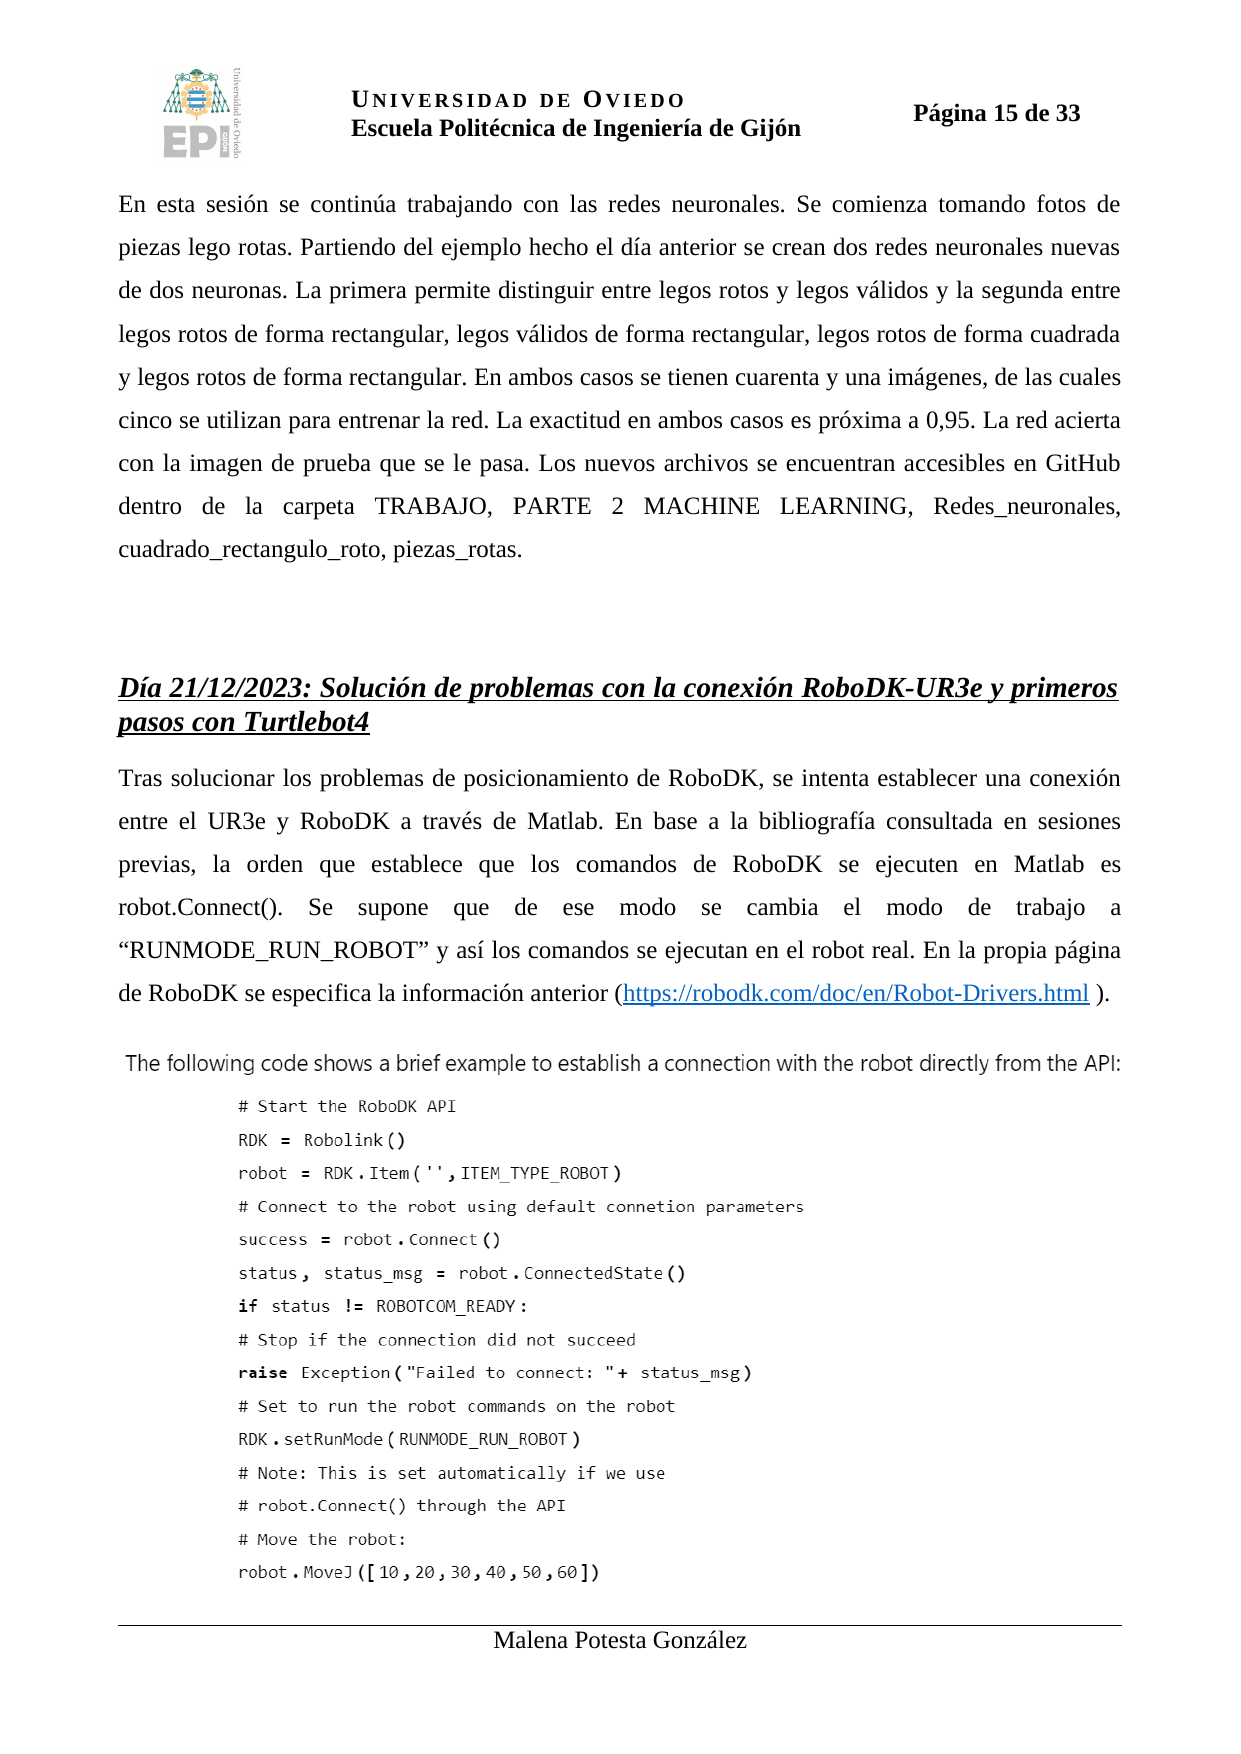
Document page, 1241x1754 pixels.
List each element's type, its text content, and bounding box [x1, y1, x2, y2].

subtitle Día 21/12/2023: Solución de problemas con la conexión RoboDK-UR3e y primeros pasos con Turtlebot4 [118, 671, 1122, 738]
picture [118, 1046, 1123, 1591]
text Tras solucionar los problemas de posicionamiento de RoboDK, se intenta establecer una conexión entre el UR3e y RoboDK a través de Matlab. En base a la bibliografía consultada en sesiones previas, la orden que establece que los comandos de RoboDK se ejecuten en Matlab es robot.Connect(). Se supone que de ese modo se cambia el modo de trabajo a “RUNMODE_RUN_ROBOT” y así los comandos se ejecutan en el robot real. En la propia página de RoboDK se especifica la información anterior (https://robodk.com/doc/en/Robot-Drivers.html ). [118, 763, 1122, 1007]
text En esta sesión se continúa trabajando con las redes neuronales. Se comienza tomando fotos de piezas lego rotas. Partiendo del ejemplo hecho el día anterior se crean dos redes neuronales nuevas de dos neuronas. La primera permite distinguir entre legos rotos y legos válidos y la segunda entre legos rotos de forma rectangular, legos válidos de forma rectangular, legos rotos de forma cuadrada y legos rotos de forma rectangular. En ambos casos se tienen cuarenta y una imágenes, de las cuales cinco se utilizan para entrenar la red. La exactitud en ambos casos es próxima a 0,95. La red acierta con la imagen de prueba que se le pasa. Los nuevos archivos se encuentran accesibles en GitHub dentro de la carpeta TRABAJO, PARTE 2 MACHINE LEARNING, Redes_neuronales, cuadrado_rectangulo_roto, piezas_rotas. [118, 189, 1122, 563]
picture [158, 65, 245, 161]
